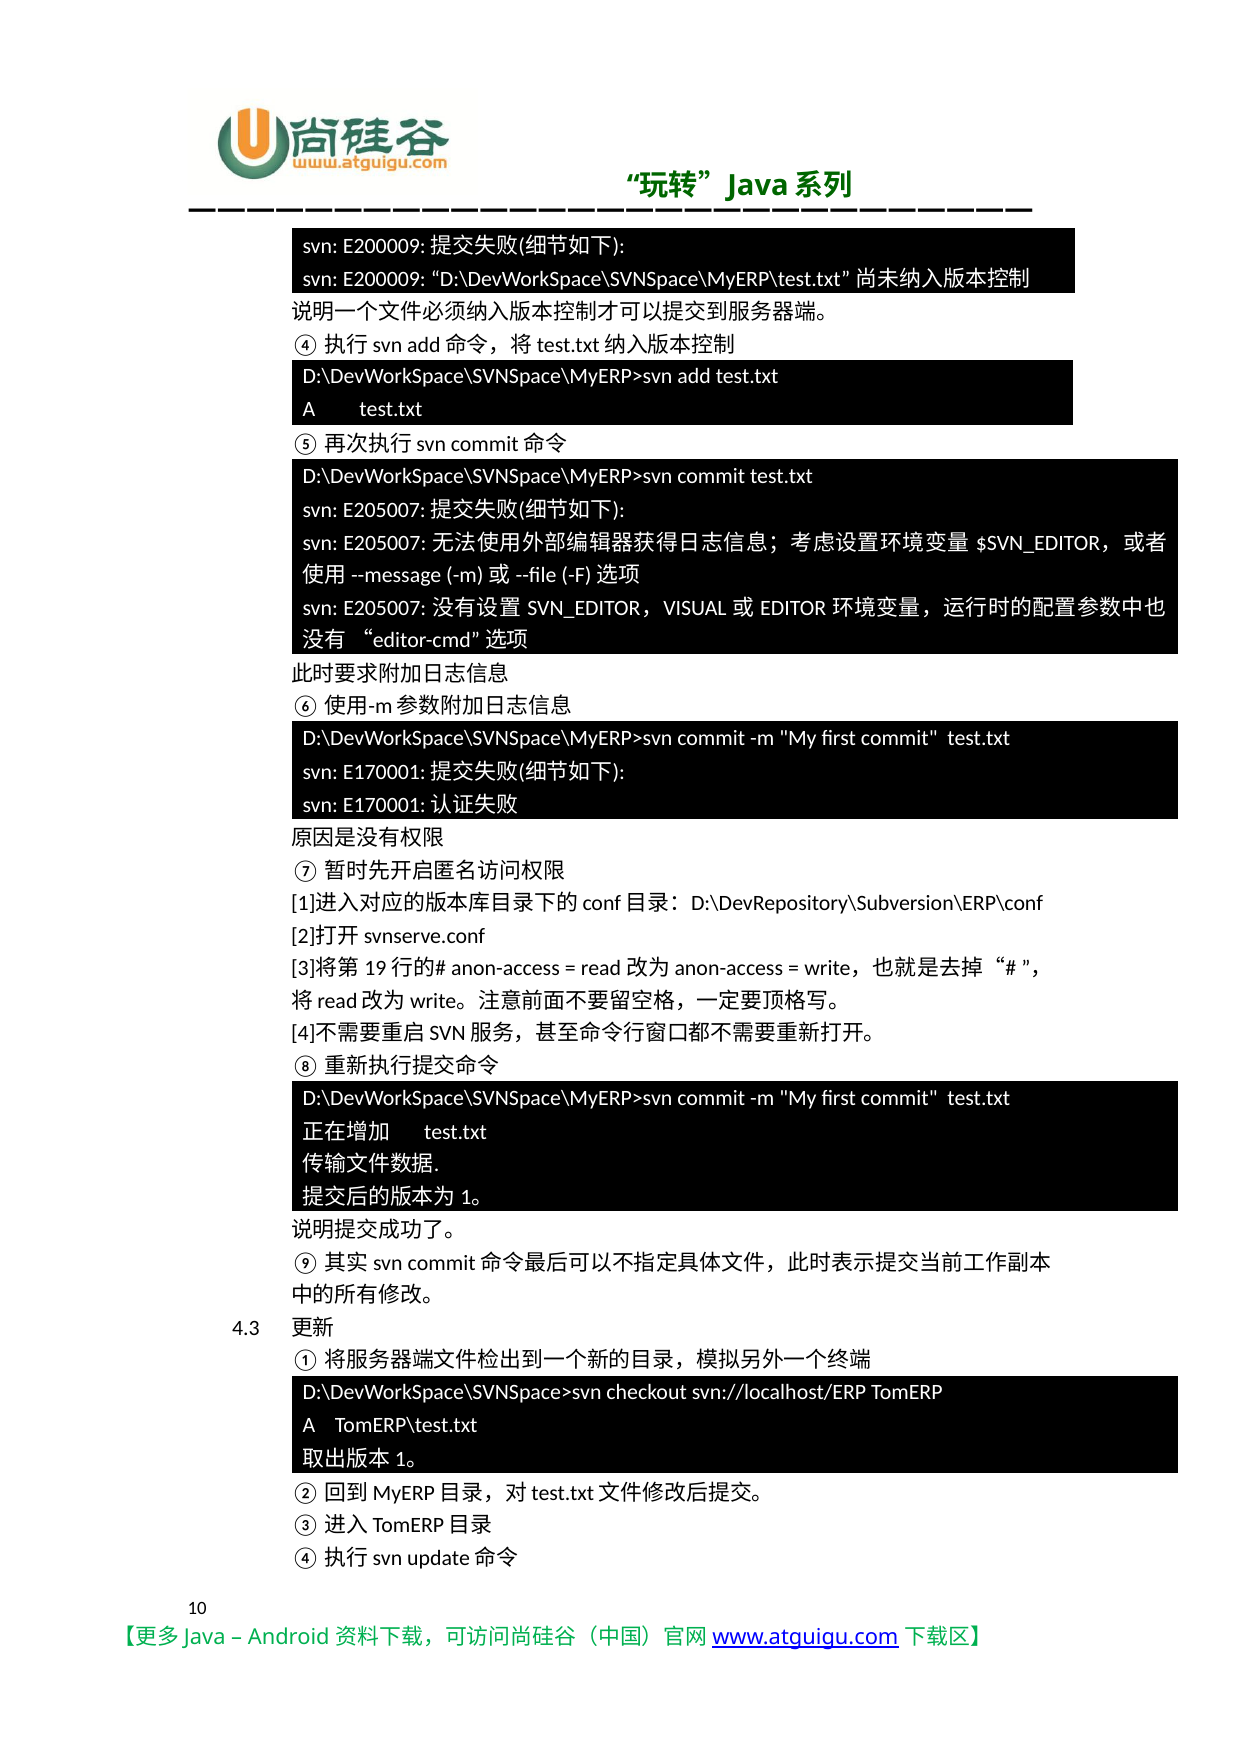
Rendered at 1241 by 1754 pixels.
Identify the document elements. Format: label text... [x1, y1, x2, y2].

list [2]打开svnserve.conf [291, 917, 1053, 950]
list [1]进入对应的版本库目录下的conf目录：D:\DevRepository\Subversion\ERP\conf [291, 885, 1053, 917]
table_header D:\DevWorkSpace\SVNSpace\MyERP>svn commit -m "My first commit" test.txt 正在增加 test.txt 传输文件数据. 提交后的版本为 1。 [292, 1081, 1178, 1211]
list ⑥使用-m参数附加日志信息 [291, 688, 1053, 720]
list 更新 [232, 1309, 1053, 1342]
table_header D:\DevWorkSpace\SVNSpace\MyERP>svn commit -m "My first commit" test.txt svn: E170001: 提交失败(细节如下): svn: E170001: 认证失败 [292, 721, 1178, 819]
list ⑧重新执行提交命令 [291, 1047, 1053, 1080]
list ④执行svn update命令 [291, 1539, 1053, 1572]
list ⑨其实svn commit命令最后可以不指定具体文件，此时表示提交当前工作副本中的所有修改。 [291, 1244, 1053, 1309]
table_header D:\DevWorkSpace\SVNSpace\MyERP>svn commit test.txt svn: E205007: 提交失败(细节如下): svn: E205007: 无法使用外部编辑器获得日志信息；考虑设置环境变量 $SVN_EDITOR，或者使用 --message (-m) 或 --file (-F) 选项 svn: E205007: 没有设置 SVN_EDITOR，VISUAL 或 EDITOR 环境变量，运行时的配置参数中也没有 “editor-cmd” 选项 [292, 459, 1178, 654]
table_header D:\DevWorkSpace\SVNSpace\MyERP>svn add test.txt A test.txt [292, 360, 1073, 425]
table_header D:\DevWorkSpace\SVNSpace\MyERP>svn commit test.txt svn: E200009: 提交失败(细节如下): svn: E200009: “D:\DevWorkSpace\SVNSpace\MyERP\test.txt” 尚未纳入版本控制 [292, 228, 1075, 293]
list 此时要求附加日志信息 [291, 655, 1053, 688]
table_header D:\DevWorkSpace\SVNSpace>svn checkout svn://localhost/ERP TomERP A TomERP\test.txt 取出版本 1。 [292, 1376, 1178, 1473]
list 原因是没有权限 [291, 820, 1053, 852]
list 说明提交成功了。 [291, 1212, 1053, 1244]
list ③进入TomERP目录 [291, 1507, 1053, 1539]
list 说明一个文件必须纳入版本控制才可以提交到服务器端。 [291, 294, 1053, 326]
list ①将服务器端文件检出到一个新的目录，模拟另外一个终端 [291, 1342, 1053, 1374]
picture [187, 88, 479, 195]
list ②回到MyERP目录，对test.txt文件修改后提交。 [291, 1474, 1053, 1507]
list ⑤再次执行svn commit命令 [291, 426, 1053, 458]
list [4]不需要重启SVN服务，甚至命令行窗口都不需要重新打开。 [291, 1015, 1053, 1047]
list ⑦暂时先开启匿名访问权限 [291, 852, 1053, 885]
list ④执行svn add命令，将test.txt纳入版本控制 [291, 326, 1053, 359]
list [3]将第19行的# anon-access = read改为anon-access = write，也就是去掉“# ”，将read改为write。注意前面不要留空格，一定要顶格写。 [291, 950, 1053, 1015]
